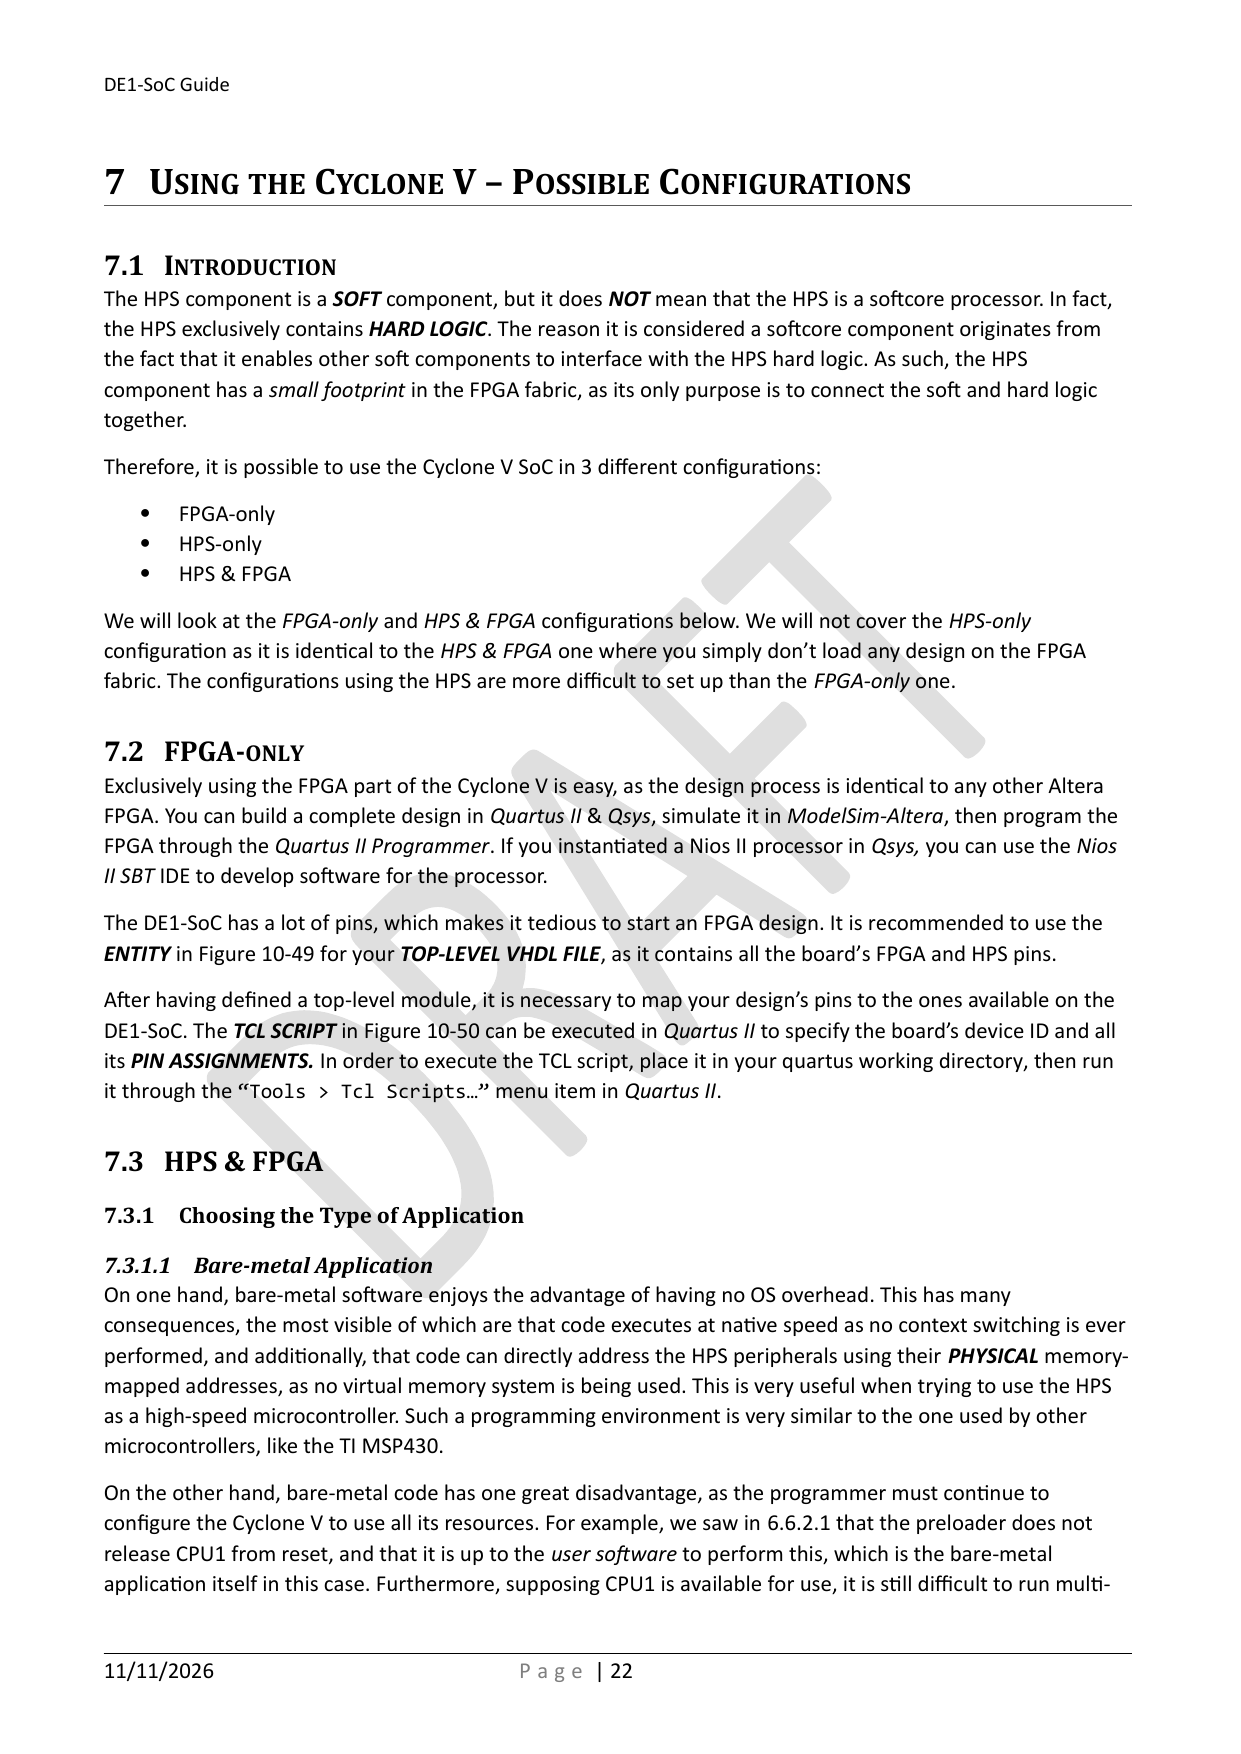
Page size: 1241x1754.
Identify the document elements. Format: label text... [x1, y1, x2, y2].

list HPS & FPGA [141, 559, 1132, 587]
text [103, 1478, 1132, 1597]
subtitle Using the Cyclone V – Possible Configurations [103, 159, 1132, 206]
subtitle Bare-metal Application [103, 1251, 1132, 1278]
text The HPS component is a soft component, but it does not mean that the HPS is a softcore processor. In fact, the HPS exclusively contains hard logic. The reason it is considered a softcore component originates from the fact that it enables other soft components to interface with the HPS hard logic. As such, the HPS component has a small footprint in the FPGA fabric, as its only purpose is to connect the soft and hard logic together. [103, 284, 1132, 433]
list FPGA-only [141, 499, 1132, 527]
list HPS-only [141, 529, 1132, 557]
text On one hand, bare-metal software enjoys the advantage of having no OS overhead. This has many consequences, the most visible of which are that code executes at native speed as no context switching is ever performed, and additionally, that code can directly address the HPS peripherals using their physical memory-mapped addresses, as no virtual memory system is being used. This is very useful when trying to use the HPS as a high-speed microcontroller. Such a programming environment is very similar to the one used by other microcontrollers, like the TI MSP430. [103, 1280, 1132, 1459]
subtitle FPGA-only [103, 734, 1132, 768]
subtitle HPS & FPGA [103, 1144, 1132, 1178]
text Therefore, it is possible to use the Cyclone V SoC in 3 different configurations: [103, 452, 1132, 480]
text We will look at the FPGA-only and HPS & FPGA configurations below. We will not cover the HPS-only configuration as it is identical to the HPS & FPGA one where you simply don’t load any design on the FPGA fabric. The configurations using the HPS are more difficult to set up than the FPGA-only one. [103, 606, 1132, 694]
subtitle Introduction [103, 247, 1132, 281]
text Exclusively using the FPGA part of the Cyclone V is easy, as the design process is identical to any other Altera FPGA. You can build a complete design in Quartus II & Qsys, simulate it in ModelSim-Altera, then program the FPGA through the Quartus II Programmer. If you instantiated a Nios II processor in Qsys, you can use the Nios II SBT IDE to develop software for the processor. [103, 771, 1132, 889]
subtitle Choosing the Type of Application [103, 1202, 1132, 1228]
